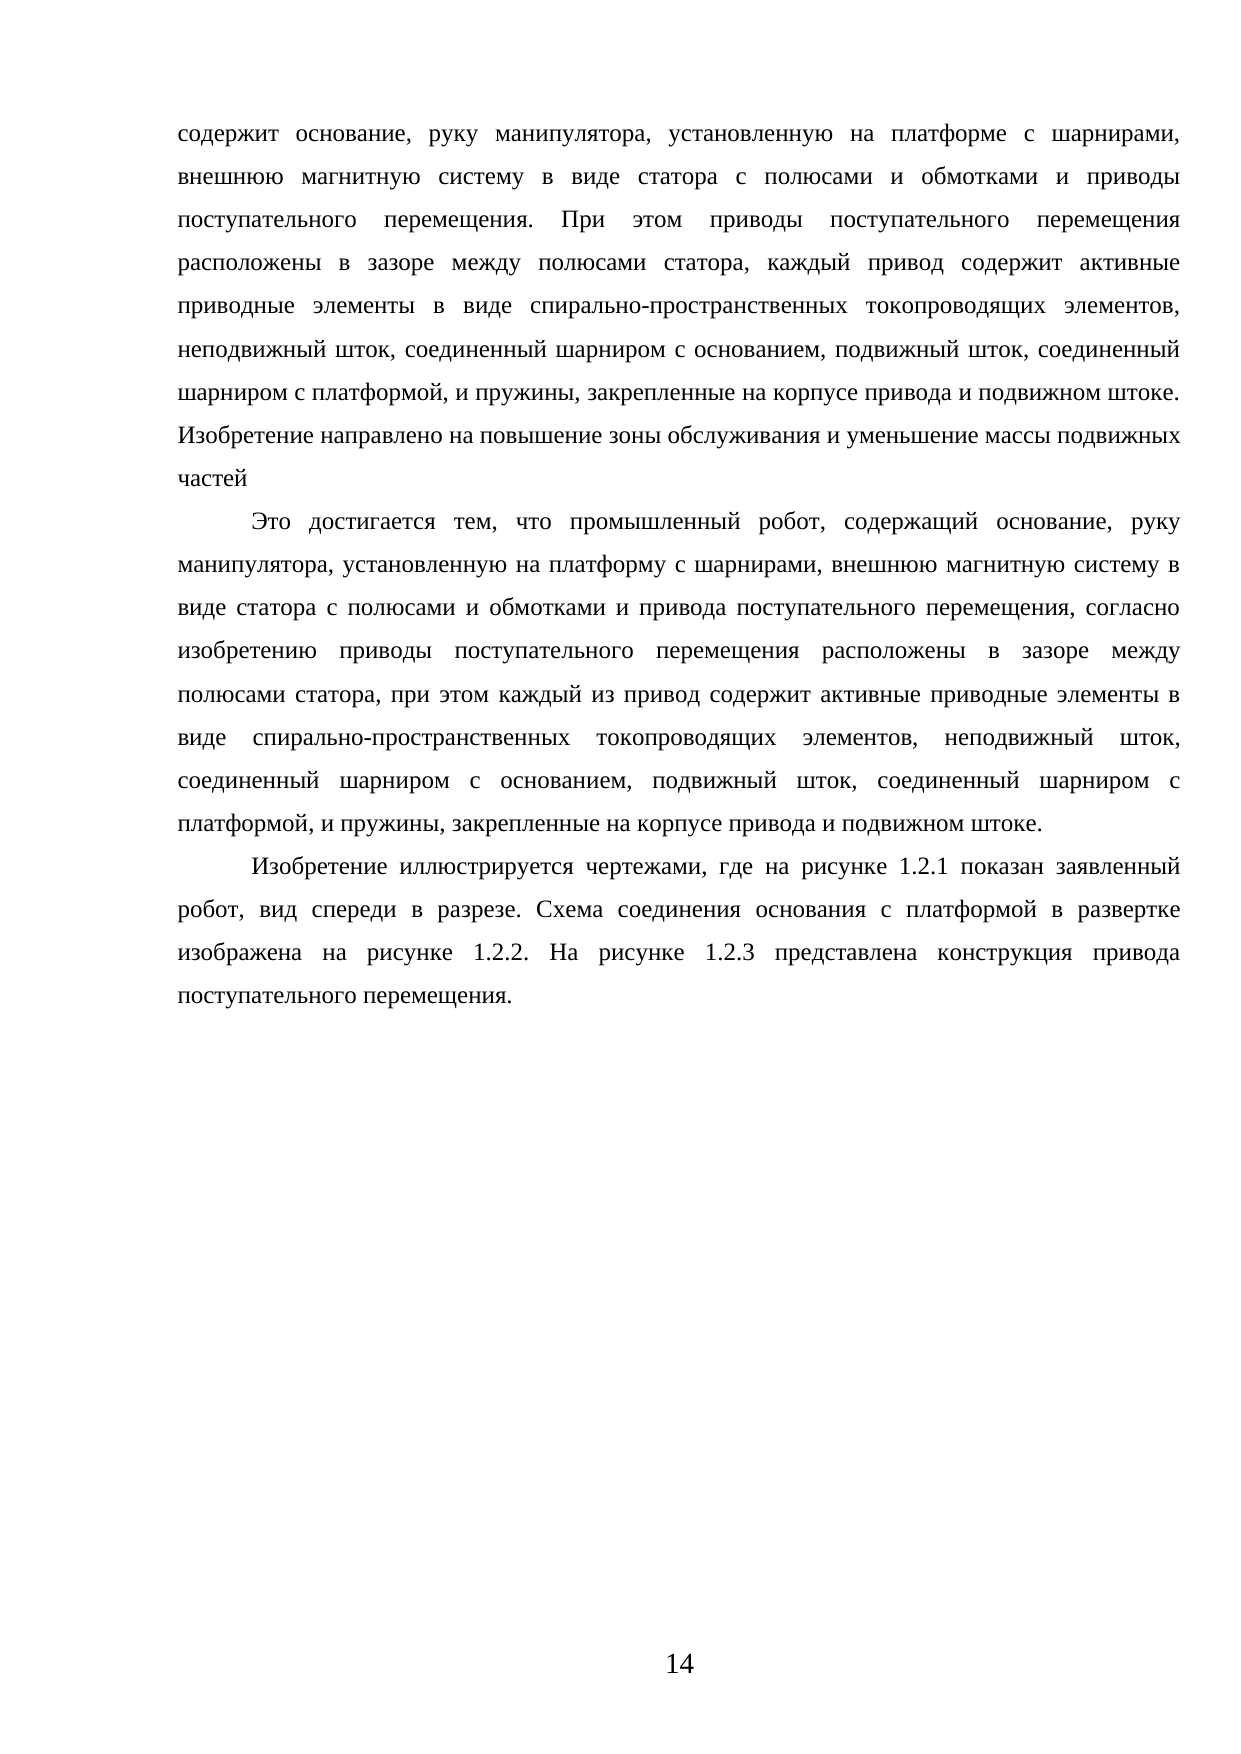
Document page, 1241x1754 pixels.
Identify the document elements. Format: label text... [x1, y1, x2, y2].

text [177, 118, 1181, 492]
text Это достигается тем, что промышленный робот, содержащий основание, руку манипулятора, установленную на платформу с шарнирами, внешнюю магнитную систему в виде статора с полюсами и обмотками и привода поступательного перемещения, согласно изобретению приводы поступательного перемещения расположены в зазоре между полюсами статора, при этом каждый из привод содержит активные приводные элементы в виде спирально-пространственных токопроводящих элементов, неподвижный шток, соединенный шарниром с основанием, подвижный шток, соединенный шарниром с платформой, и пружины, закрепленные на корпусе привода и подвижном штоке. [177, 506, 1181, 837]
text Изобретение иллюстрируется чертежами, где на рисунке 1.2.1 показан заявленный робот, вид спереди в разрезе. Схема соединения основания с платформой в развертке изображена на рисунке 1.2.2. На рисунке 1.2.3 представлена конструкция привода поступательного перемещения. [177, 851, 1181, 1009]
